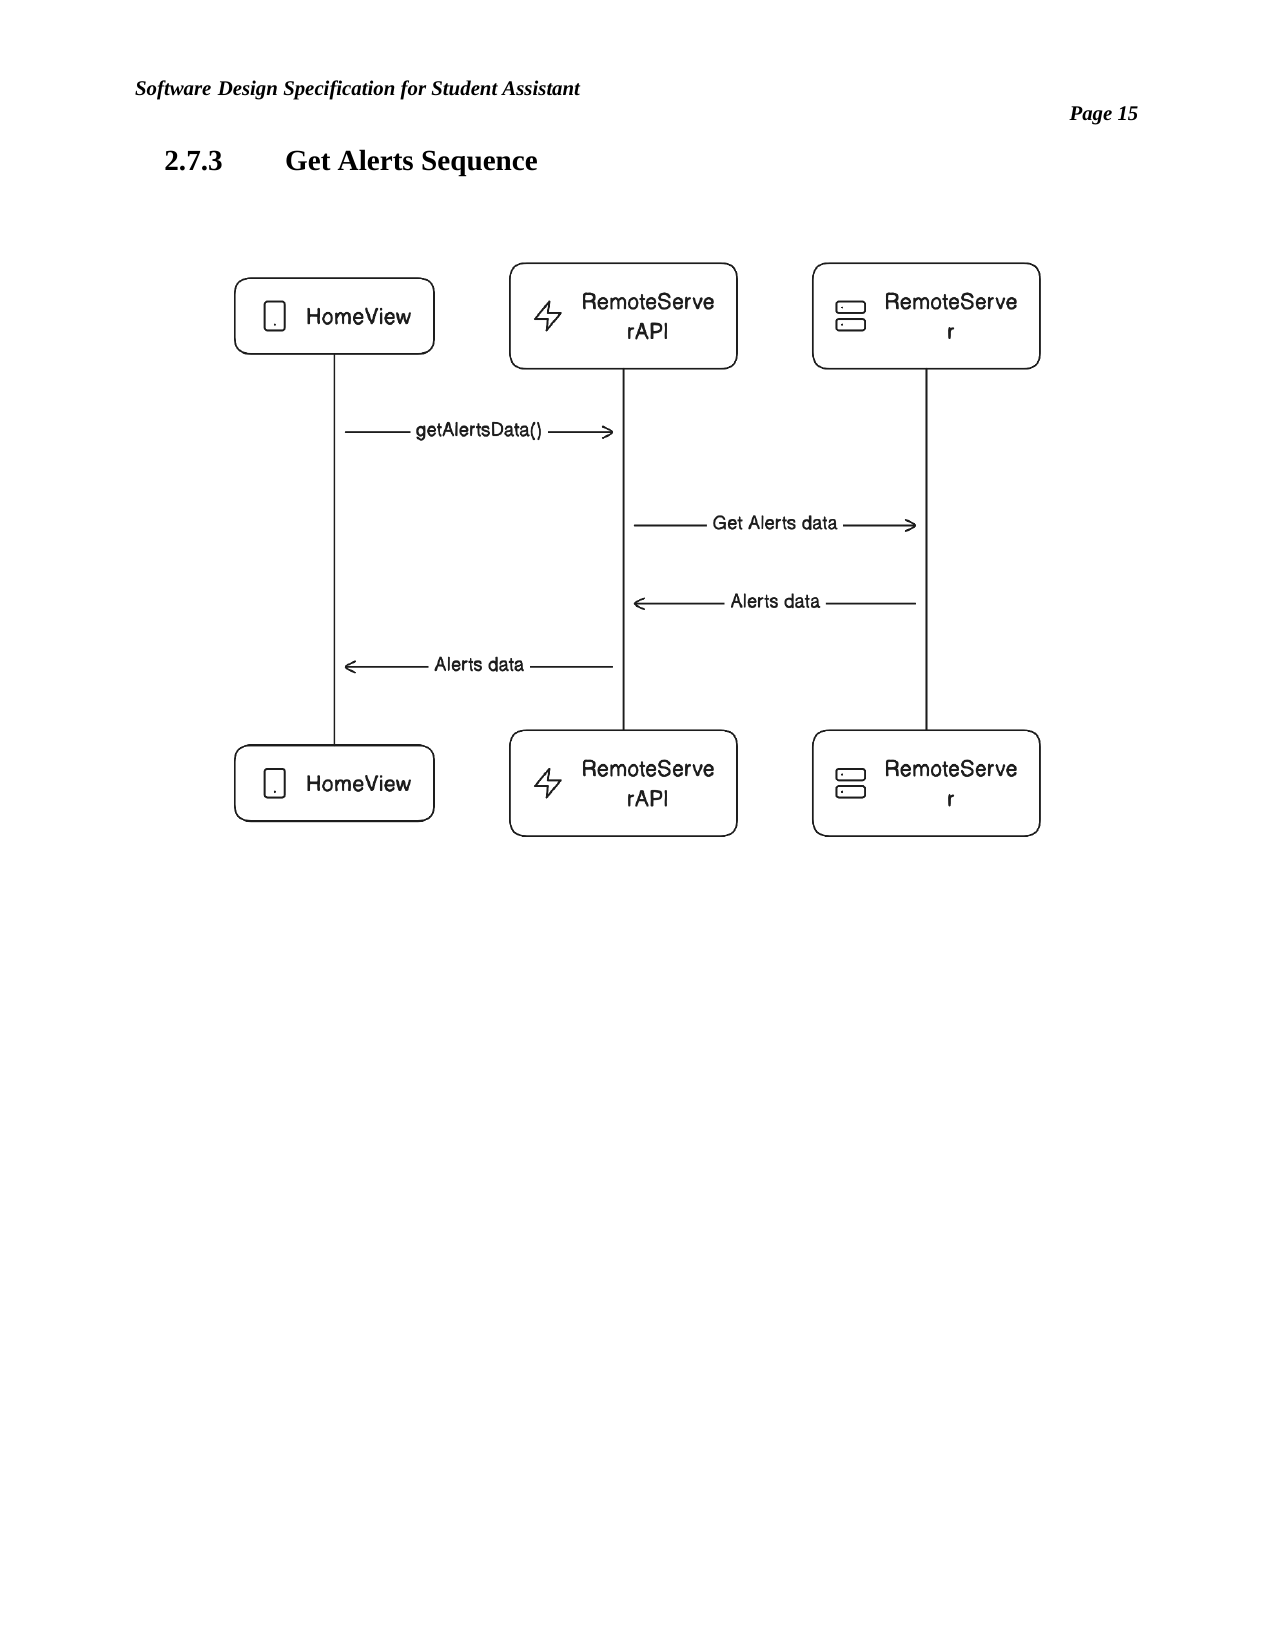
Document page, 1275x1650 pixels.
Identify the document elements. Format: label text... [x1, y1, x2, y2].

subtitle Get Alerts Sequence [164, 150, 1140, 175]
